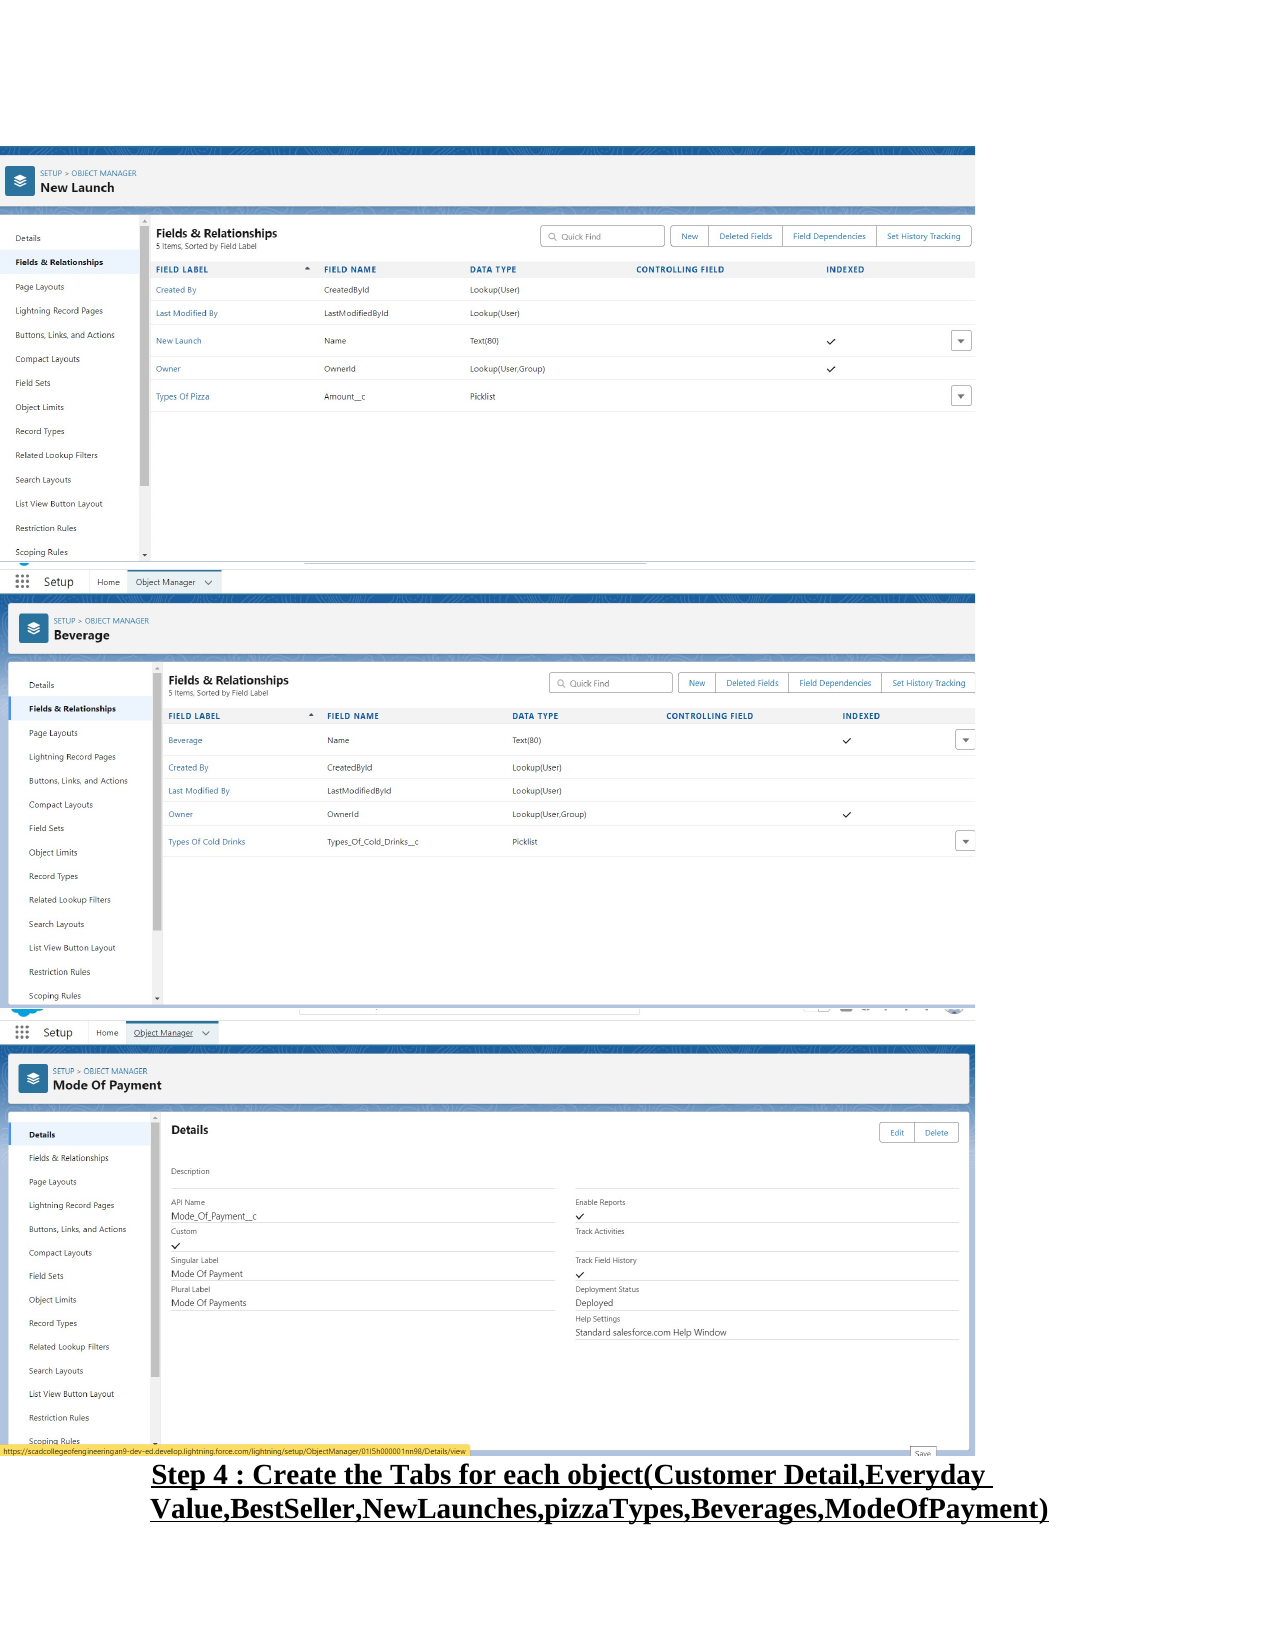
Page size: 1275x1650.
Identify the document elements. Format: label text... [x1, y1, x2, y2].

picture [0, 563, 976, 1008]
picture [0, 145, 976, 562]
picture [0, 1009, 976, 1456]
text Step 4 : Create the Tabs for each object(Customer Detail,Everyday Value,BestSeller,NewLaunches,pizzaTypes,Beverages,ModeOfPayment) [150, 1457, 1125, 1525]
